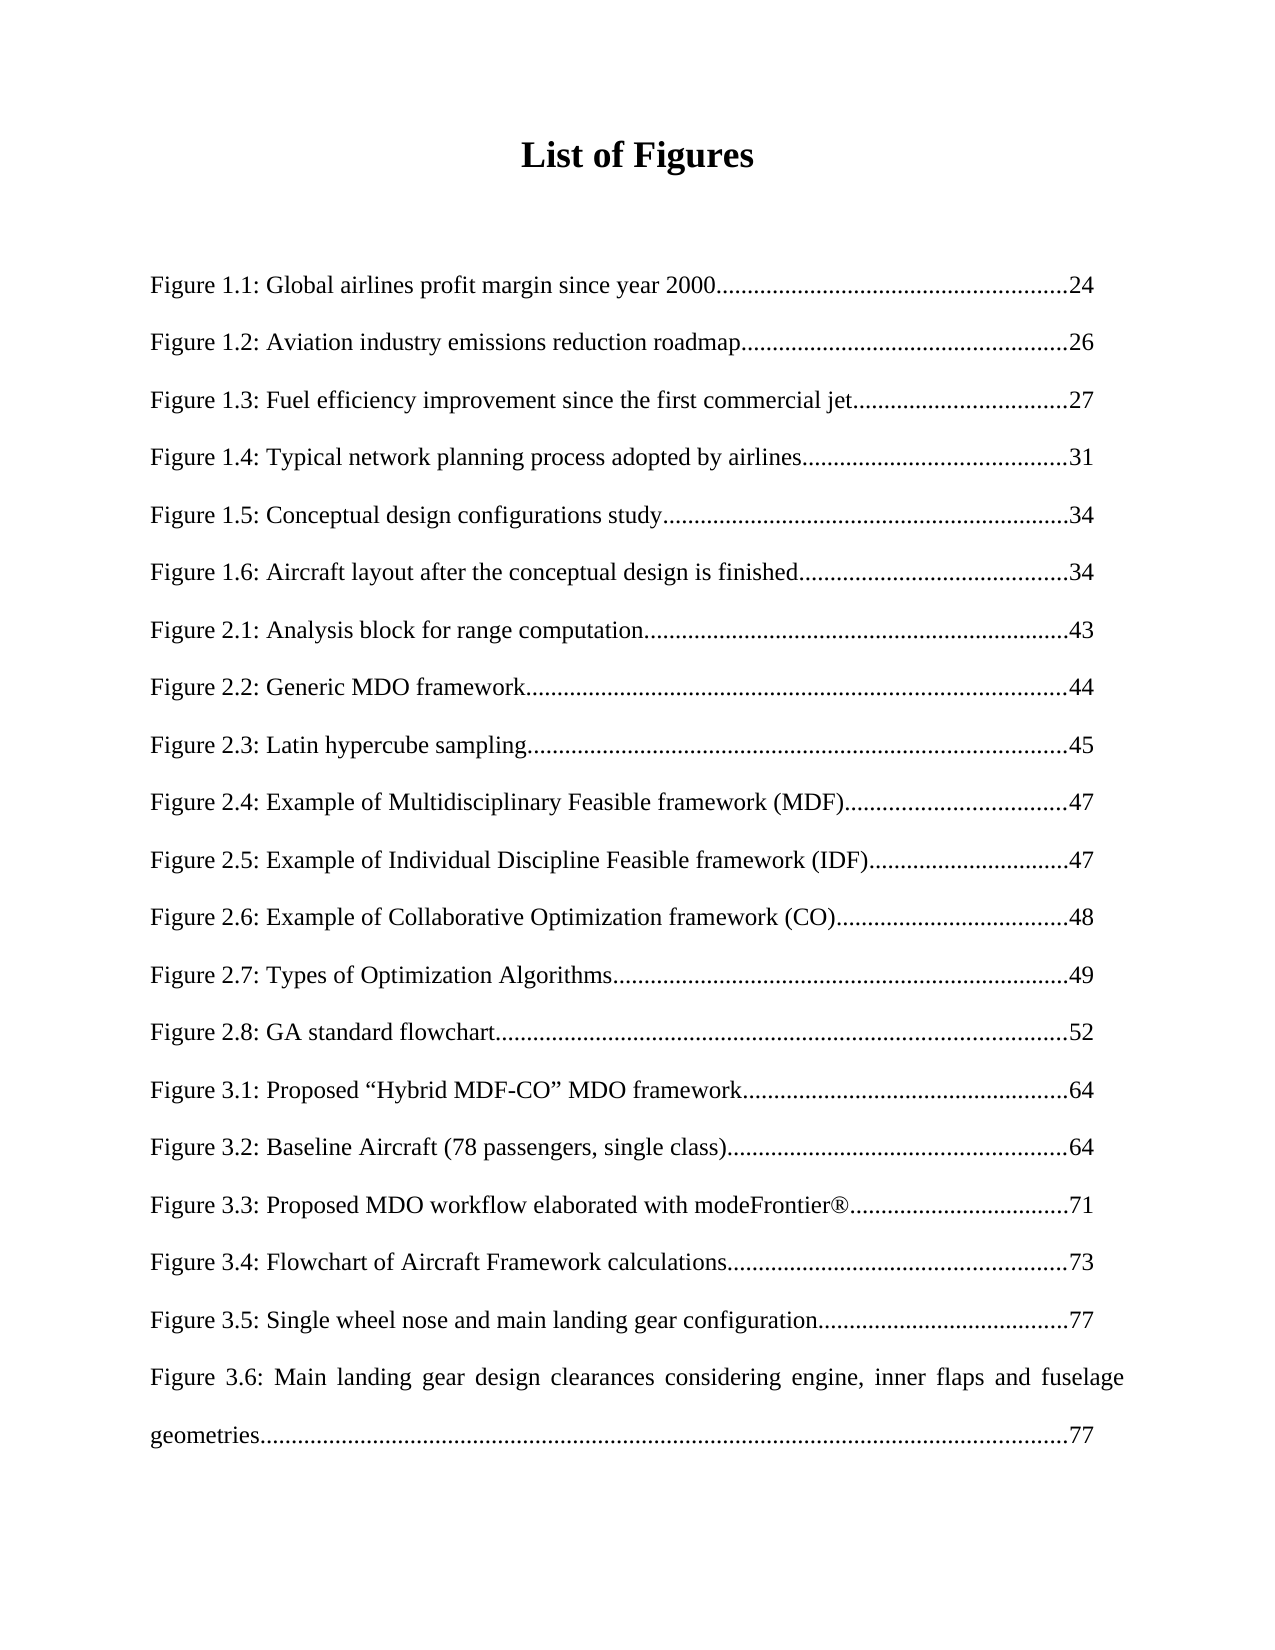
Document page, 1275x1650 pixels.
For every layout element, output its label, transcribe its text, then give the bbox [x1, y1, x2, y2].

text List of Figures [150, 133, 1125, 176]
text Figure 1.1: Global airlines profit margin since year 2000 24 [150, 270, 1125, 298]
text Figure 3.1: Proposed “Hybrid MDF-CO” MDO framework 64 [150, 1075, 1125, 1103]
text Figure 1.4: Typical network planning process adopted by airlines 31 [150, 442, 1125, 471]
text Figure 1.3: Fuel efficiency improvement since the first commercial jet 27 [150, 385, 1125, 413]
text Figure 2.5: Example of Individual Discipline Feasible framework (IDF) 47 [150, 845, 1125, 873]
text Figure 3.6: Main landing gear design clearances considering engine, inner flaps and fuselage geometries 77 [150, 1362, 1125, 1448]
text Figure 3.3: Proposed MDO workflow elaborated with modeFrontier® 71 [150, 1190, 1125, 1218]
text Figure 3.4: Flowchart of Aircraft Framework calculations 73 [150, 1247, 1125, 1276]
text Figure 2.6: Example of Collaborative Optimization framework (CO) 48 [150, 902, 1125, 931]
text Figure 2.8: GA standard flowchart 52 [150, 1017, 1125, 1046]
text Figure 2.2: Generic MDO framework. 44 [150, 672, 1125, 701]
text Figure 2.4: Example of Multidisciplinary Feasible framework (MDF) 47 [150, 787, 1125, 816]
text Figure 2.1: Analysis block for range computation. 43 [150, 615, 1125, 643]
text Figure 1.6: Aircraft layout after the conceptual design is finished 34 [150, 557, 1125, 586]
text Figure 2.7: Types of Optimization Algorithms 49 [150, 960, 1125, 988]
text Figure 3.2: Baseline Aircraft (78 passengers, single class) 64 [150, 1132, 1125, 1161]
text Figure 1.2: Aviation industry emissions reduction roadmap 26 [150, 327, 1125, 356]
text Figure 3.5: Single wheel nose and main landing gear configuration 77 [150, 1305, 1125, 1333]
text Figure 1.5: Conceptual design configurations study 34 [150, 500, 1125, 528]
text Figure 2.3: Latin hypercube sampling. 45 [150, 730, 1125, 758]
